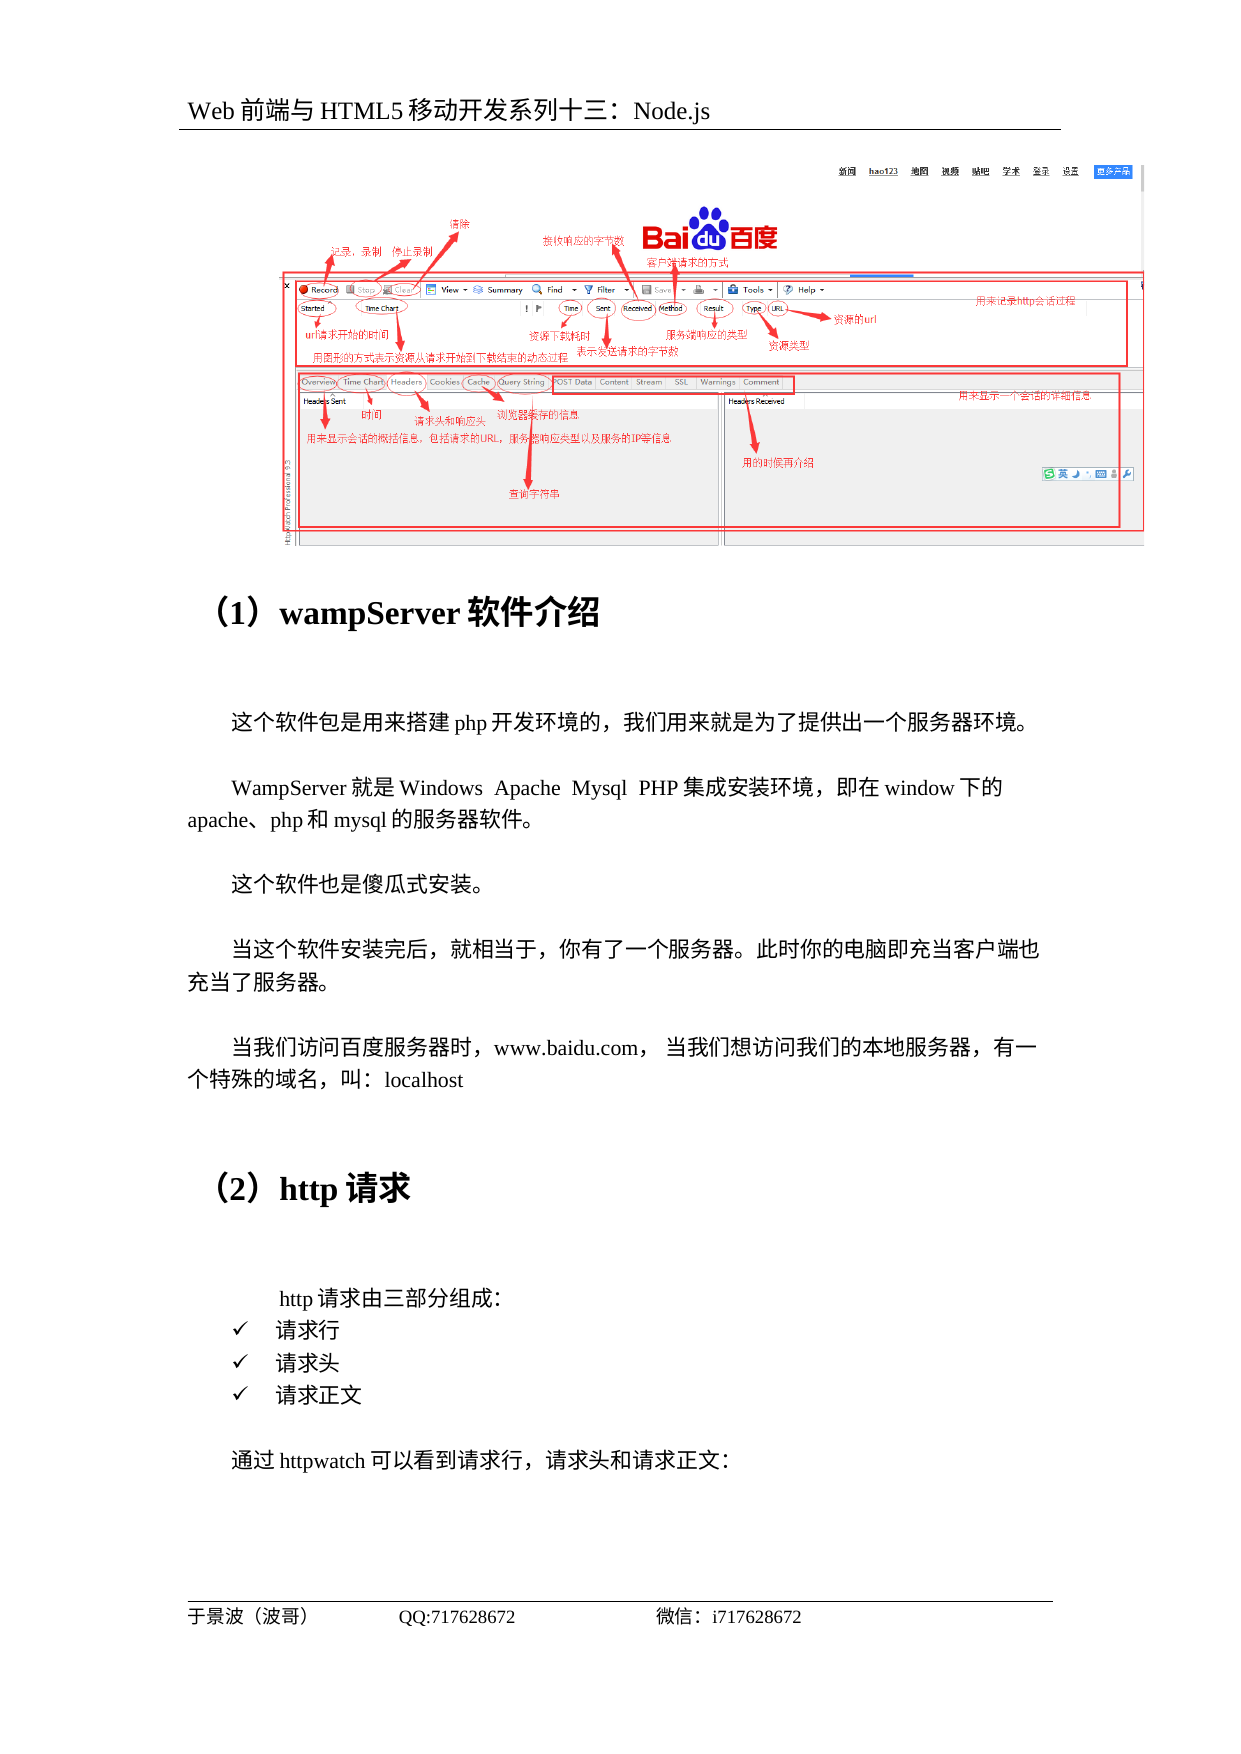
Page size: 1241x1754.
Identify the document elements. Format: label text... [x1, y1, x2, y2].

list 通过httpwatch可以看到请求行，请求头和请求正文： [187, 1443, 1053, 1476]
list 请求行 [231, 1313, 1053, 1346]
list 请求头 [231, 1346, 1053, 1378]
picture [279, 165, 1145, 546]
subtitle （1）wampServer软件介绍 [187, 577, 1053, 642]
list 当我们访问百度服务器时，www.baidu.com， 当我们想访问我们的本地服务器，有一个特殊的域名，叫：localhost [187, 1029, 1053, 1094]
subtitle （2）http请求 [187, 1154, 1053, 1219]
list 请求正文 [231, 1378, 1053, 1411]
text http请求由三部分组成： [187, 1281, 1053, 1313]
list 这个软件也是傻瓜式安装。 [187, 867, 1053, 899]
list 当这个软件安装完后，就相当于，你有了一个服务器。此时你的电脑即充当客户端也充当了服务器。 [187, 932, 1053, 997]
list 这个软件包是用来搭建php开发环境的，我们用来就是为了提供出一个服务器环境。 [187, 704, 1053, 737]
list WampServer就是Windows Apache Mysql PHP集成安装环境，即在window下的apache、php和mysql的服务器软件。 [187, 769, 1053, 834]
